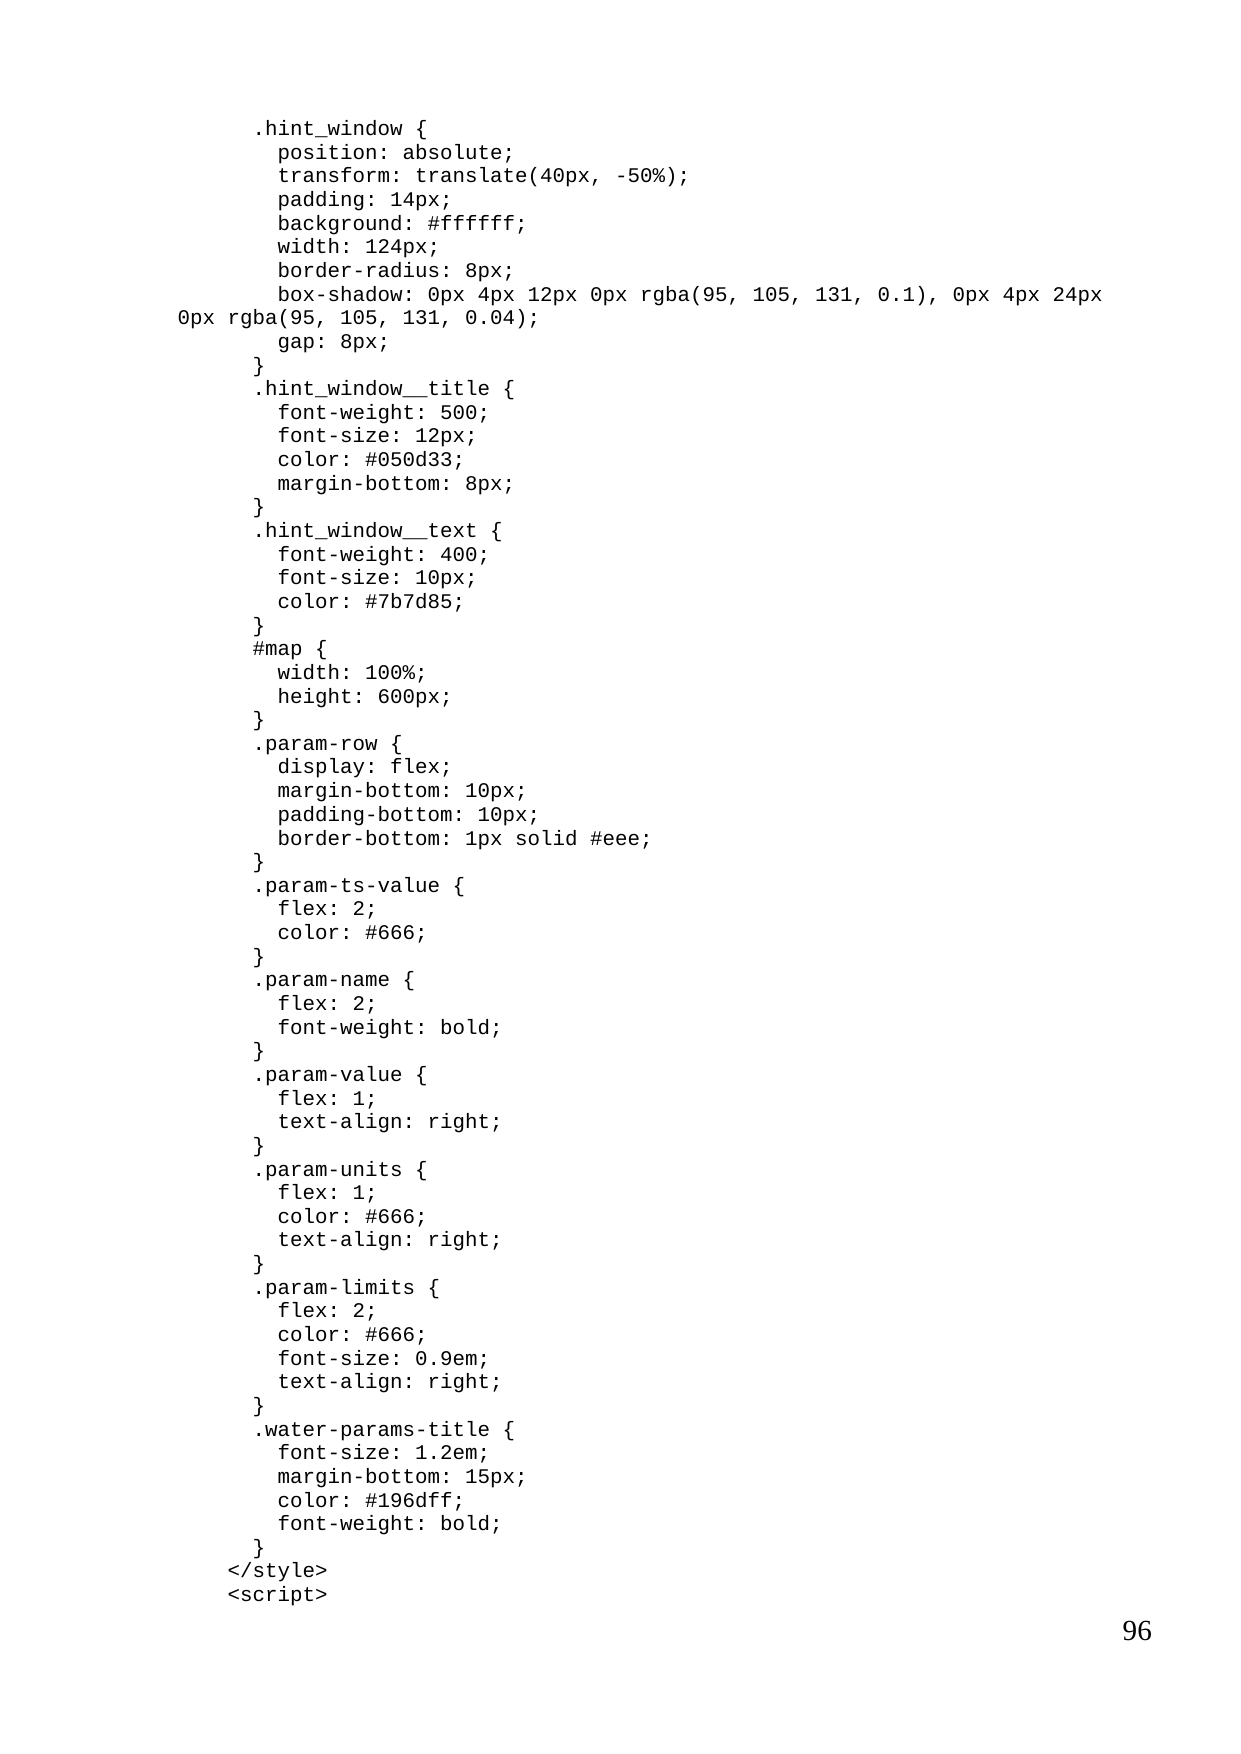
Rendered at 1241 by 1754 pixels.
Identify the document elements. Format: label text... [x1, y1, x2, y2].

text } [177, 615, 1152, 638]
text } [177, 709, 1152, 733]
text color: #666; [177, 1324, 1152, 1348]
text flex: 1; [177, 1088, 1152, 1111]
text box-shadow: 0px 4px 12px 0px rgba(95, 105, 131, 0.1), 0px 4px 24px 0px rgba(95, 105, 131, 0.04); [177, 284, 1152, 331]
text } [177, 1253, 1152, 1277]
text font-weight: bold; [177, 1513, 1152, 1537]
text border-bottom: 1px solid #eee; [177, 827, 1152, 851]
text font-size: 0.9em; [177, 1348, 1152, 1371]
text display: flex; [177, 757, 1152, 780]
text .param-limits { [177, 1277, 1152, 1300]
text color: #050d33; [177, 449, 1152, 473]
text color: #196dff; [177, 1489, 1152, 1513]
text .param-row { [177, 733, 1152, 757]
text position: absolute; [177, 142, 1152, 165]
text font-weight: 500; [177, 402, 1152, 426]
text width: 124px; [177, 236, 1152, 260]
text color: #7b7d85; [177, 591, 1152, 615]
text } [177, 1135, 1152, 1158]
text .param-ts-value { [177, 875, 1152, 898]
text } [177, 1040, 1152, 1064]
text } [177, 851, 1152, 875]
text .hint_window__text { [177, 520, 1152, 544]
text flex: 2; [177, 1300, 1152, 1324]
text margin-bottom: 8px; [177, 473, 1152, 496]
text } [177, 946, 1152, 969]
text .hint_window__title { [177, 378, 1152, 402]
text .water-params-title { [177, 1419, 1152, 1442]
text margin-bottom: 15px; [177, 1466, 1152, 1489]
text font-size: 1.2em; [177, 1442, 1152, 1466]
text padding-bottom: 10px; [177, 804, 1152, 827]
text padding: 14px; [177, 189, 1152, 213]
text transform: translate(40px, -50%); [177, 165, 1152, 189]
text </style> [177, 1561, 1152, 1584]
text font-size: 10px; [177, 567, 1152, 591]
text color: #666; [177, 1206, 1152, 1229]
text .param-value { [177, 1064, 1152, 1088]
text text-align: right; [177, 1111, 1152, 1135]
text font-size: 12px; [177, 426, 1152, 449]
text <script> [177, 1584, 1152, 1608]
text font-weight: 400; [177, 544, 1152, 567]
text } [177, 496, 1152, 520]
text color: #666; [177, 922, 1152, 946]
text background: #ffffff; [177, 213, 1152, 236]
text .param-units { [177, 1158, 1152, 1182]
text #map { [177, 638, 1152, 662]
text font-weight: bold; [177, 1017, 1152, 1040]
text gap: 8px; [177, 331, 1152, 354]
text .param-name { [177, 969, 1152, 993]
text flex: 2; [177, 993, 1152, 1017]
text flex: 1; [177, 1182, 1152, 1206]
text } [177, 1537, 1152, 1561]
text .hint_window { [177, 118, 1152, 142]
text width: 100%; [177, 662, 1152, 686]
text height: 600px; [177, 686, 1152, 709]
text } [177, 1395, 1152, 1419]
text margin-bottom: 10px; [177, 780, 1152, 804]
text } [177, 354, 1152, 378]
text flex: 2; [177, 898, 1152, 922]
text text-align: right; [177, 1371, 1152, 1395]
text text-align: right; [177, 1229, 1152, 1253]
text border-radius: 8px; [177, 260, 1152, 284]
